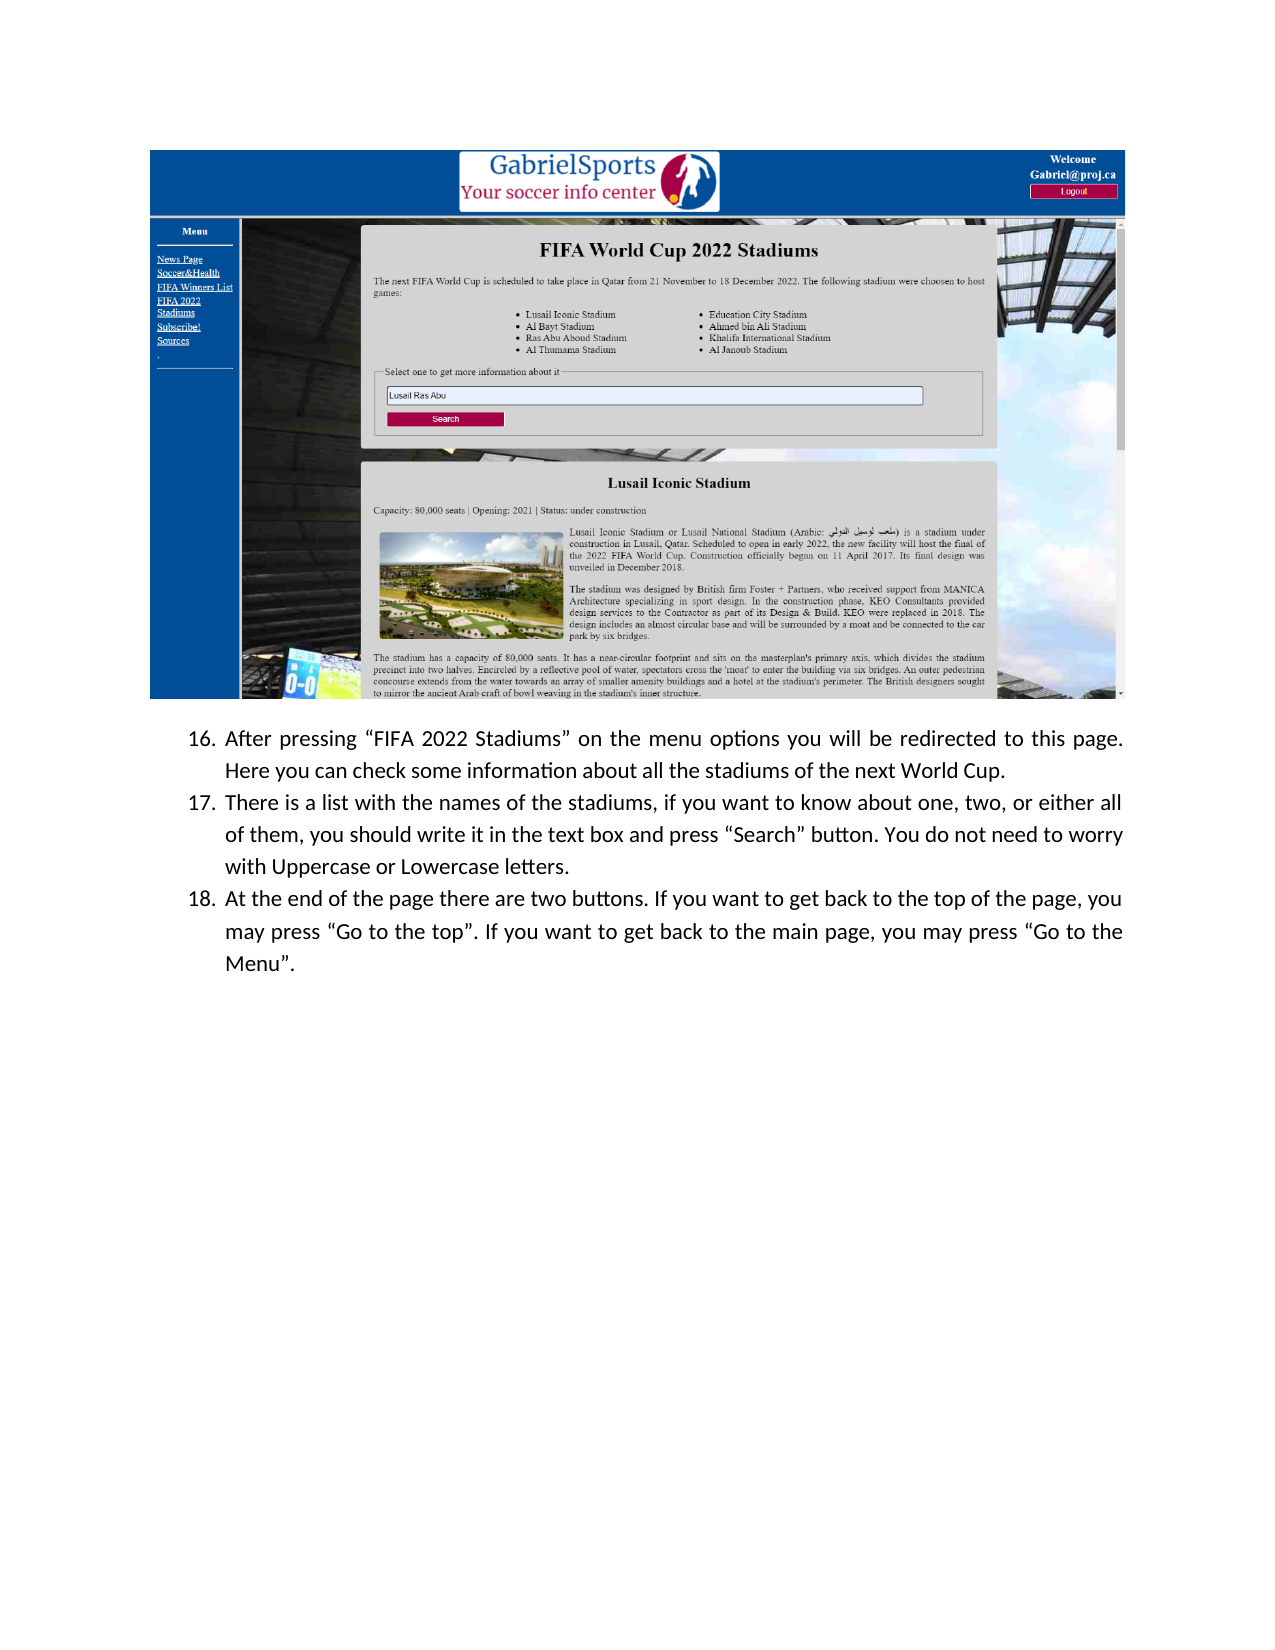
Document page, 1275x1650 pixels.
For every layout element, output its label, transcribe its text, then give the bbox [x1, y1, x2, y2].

list After pressing “FIFA 2022 Stadiums” on the menu options you will be redirected to this page. Here you can check some information about all the stadiums of the next World Cup. [187, 724, 1125, 784]
list There is a list with the names of the stadiums, if you want to know about one, two, or either all of them, you should write it in the text box and press “Search” button. You do not need to worry with Uppercase or Lowercase letters. [187, 788, 1125, 880]
list At the end of the page there are two buttons. If you want to get back to the top of the page, you may press “Go to the top”. If you want to get back to the main page, you may press “Go to the Menu”. [187, 884, 1125, 977]
picture [150, 150, 1125, 699]
